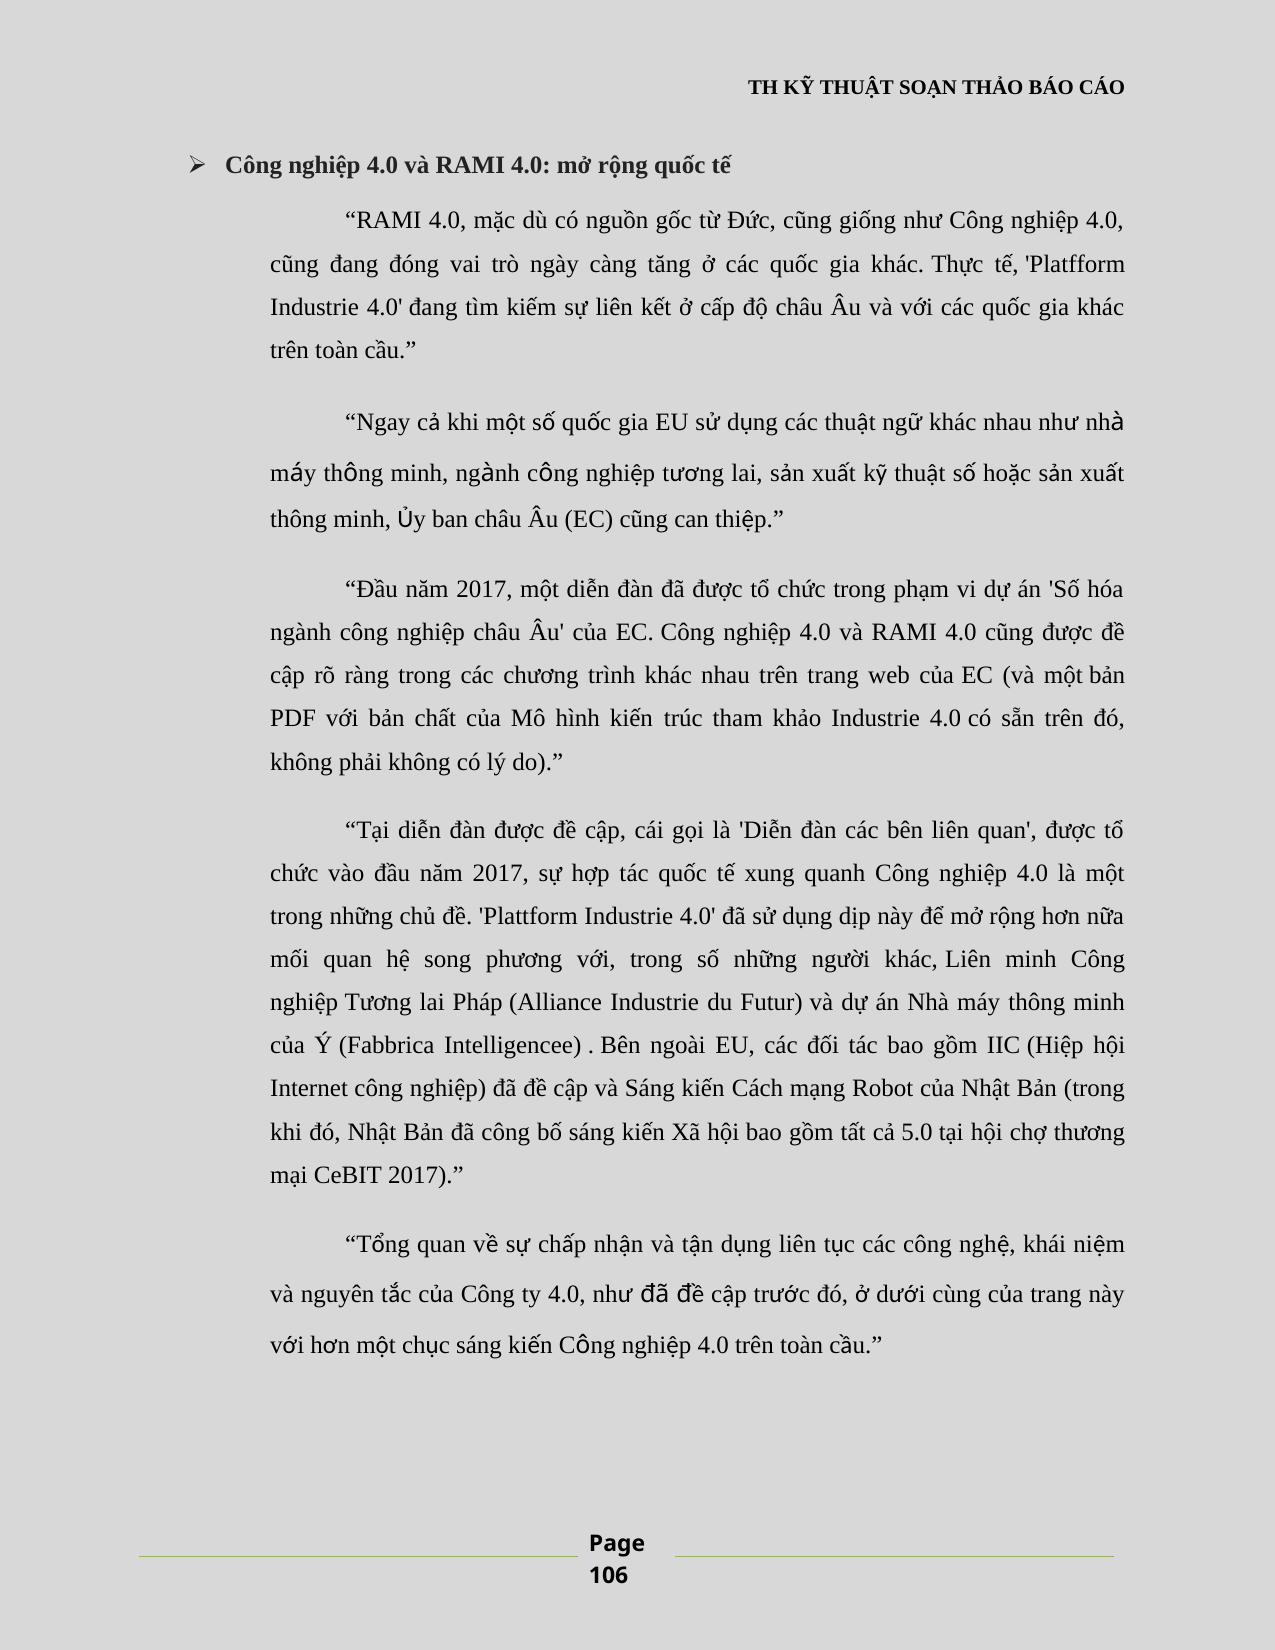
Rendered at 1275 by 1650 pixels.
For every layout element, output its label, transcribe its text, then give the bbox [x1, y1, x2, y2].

subtitle “Ngay cả khi một số quốc gia EU sử dụng các thuật ngữ khác nhau như nhà máy thông minh, ngành công nghiệp tương lai, sản xuất kỹ thuật số hoặc sản xuất thông minh, Ủy ban châu Âu (EC) cũng can thiệp.” [270, 403, 1125, 534]
subtitle “RAMI 4.0, mặc dù có nguồn gốc từ Đức, cũng giống như Công nghiệp 4.0, cũng đang đóng vai trò ngày càng tăng ở các quốc gia khác. Thực tế, 'Platfform Industrie 4.0' đang tìm kiếm sự liên kết ở cấp độ châu Âu và với các quốc gia khác trên toàn cầu.” [270, 206, 1125, 364]
subtitle “Đầu năm 2017, một diễn đàn đã được tổ chức trong phạm vi dự án 'Số hóa ngành công nghiệp châu Âu' của EC. Công nghiệp 4.0 và RAMI 4.0 cũng được đề cập rõ ràng trong các chương trình khác nhau trên trang web của EC (và một bản PDF với bản chất của Mô hình kiến ​​trúc tham khảo Industrie 4.0 có sẵn trên đó, không phải không có lý do).” [270, 574, 1125, 775]
subtitle “Tại diễn đàn được đề cập, cái gọi là 'Diễn đàn các bên liên quan', được tổ chức vào đầu năm 2017, sự hợp tác quốc tế xung quanh Công nghiệp 4.0 là một trong những chủ đề. 'Plattform Industrie 4.0' đã sử dụng dịp này để mở rộng hơn nữa mối quan hệ song phương với, trong số những người khác, Liên minh Công nghiệp Tương lai Pháp (Alliance Industrie du Futur) và dự án Nhà máy thông minh của Ý (Fabbrica Intelligencee) . Bên ngoài EU, các đối tác bao gồm IIC (Hiệp hội Internet công nghiệp) đã đề cập và Sáng kiến ​​Cách mạng Robot của Nhật Bản (trong khi đó, Nhật Bản đã công bố sáng kiến Xã hội bao gồm tất cả 5.0 tại hội chợ thương mại CeBIT 2017).” [270, 815, 1125, 1188]
subtitle Công nghiệp 4.0 và RAMI 4.0: mở rộng quốc tế [187, 150, 1125, 179]
subtitle “Tổng quan về sự chấp nhận và tận dụng liên tục các công nghệ, khái niệm và nguyên tắc của Công ty 4.0, như đã đề cập trước đó, ở dưới cùng của trang này với hơn một chục sáng kiến ​​Công nghiệp 4.0 trên toàn cầu.” [270, 1228, 1125, 1361]
